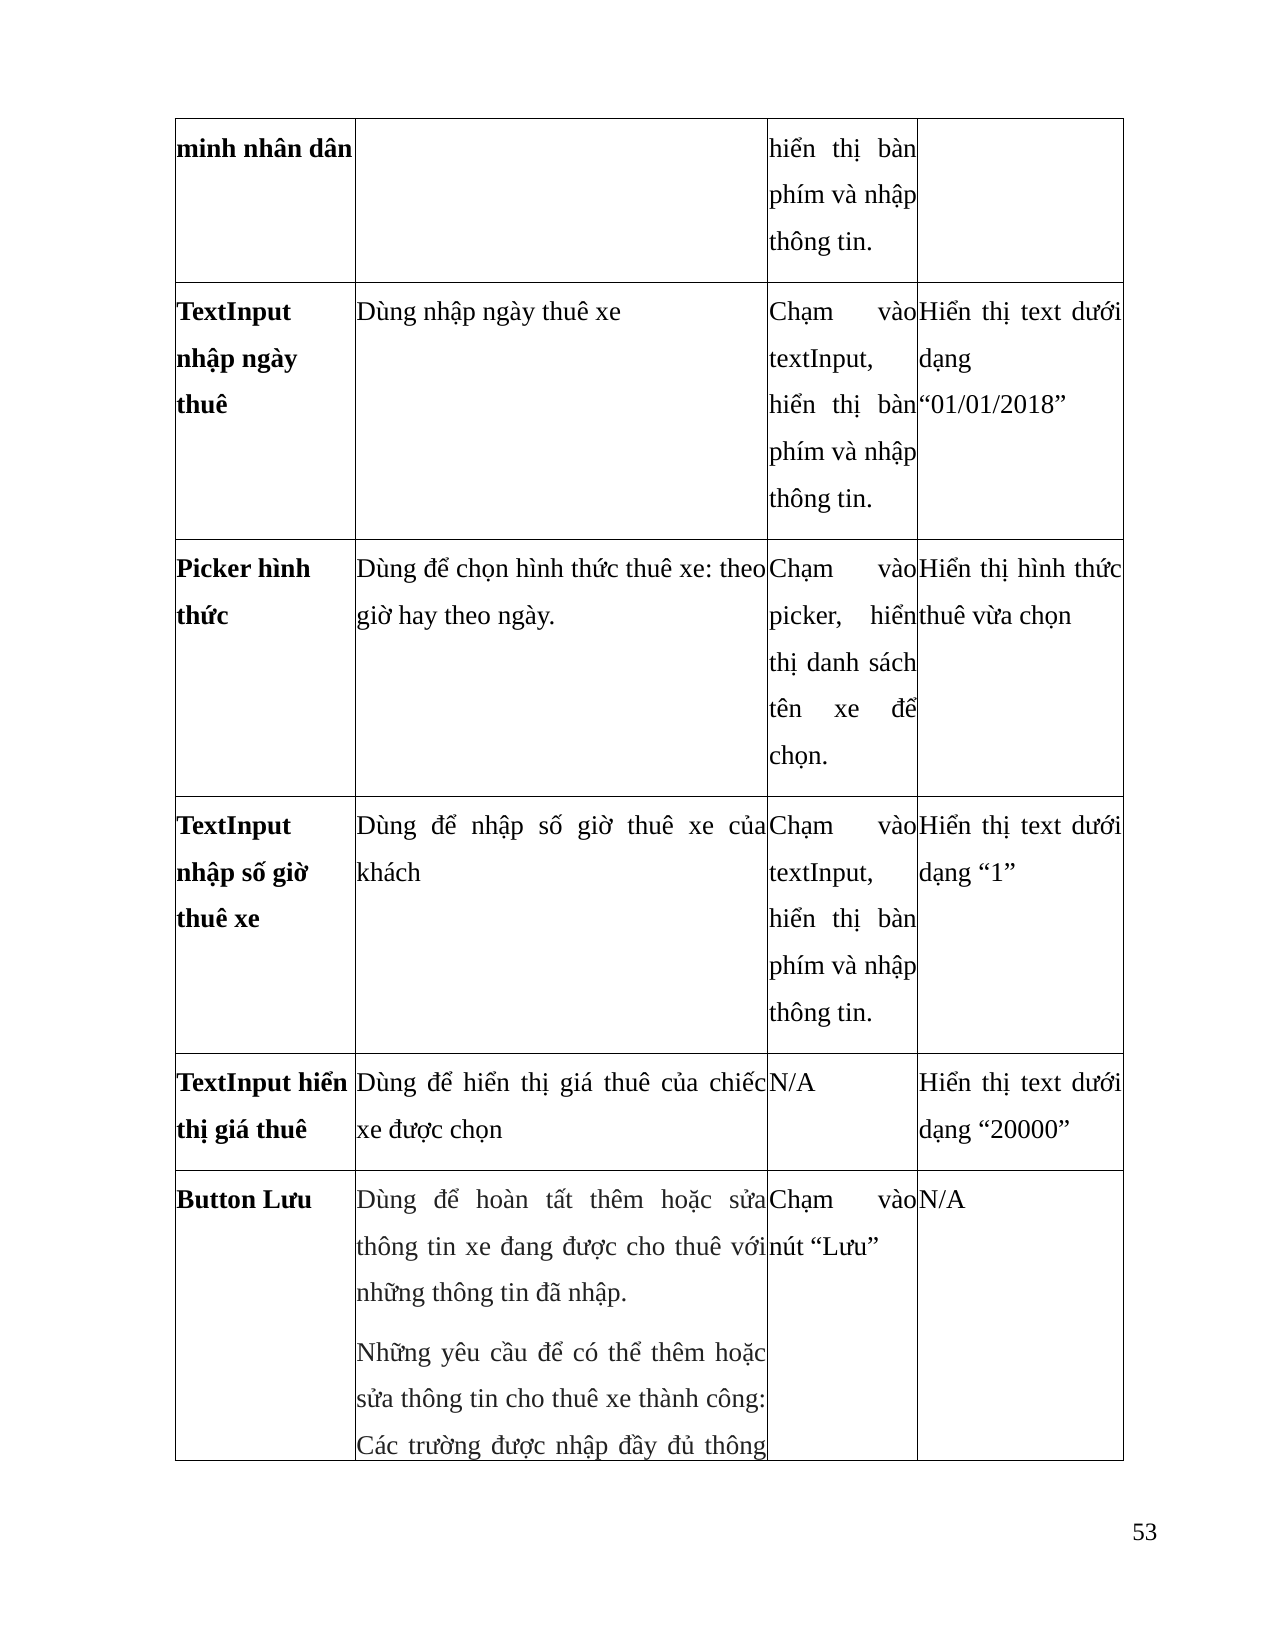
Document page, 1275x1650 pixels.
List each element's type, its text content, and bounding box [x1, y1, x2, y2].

table_cell TextInput nhập số giờ thuê xe [176, 797, 355, 1053]
table_cell Hiển thị text dưới dạng “01/01/2018” [918, 283, 1123, 539]
table_cell TextInput nhập ngày thuê [176, 283, 355, 539]
table_cell Chạm vào textInput, hiển thị bàn phím và nhập thông tin. [768, 283, 917, 539]
table_cell Hiển thị hình thức thuê vừa chọn [918, 540, 1123, 796]
table_cell Dùng để chọn hình thức thuê xe: theo giờ hay theo ngày. [356, 540, 767, 796]
table_cell Hiển thị text dưới dạng “20000” [918, 1054, 1123, 1170]
table_cell Button Lưu [176, 1171, 355, 1460]
table_cell N/A [768, 1054, 917, 1170]
table_cell Dùng để nhập số giờ thuê xe của khách [356, 797, 767, 1053]
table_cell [356, 119, 767, 282]
table_cell Picker hình thức [176, 540, 355, 796]
table_cell Chạm vào textInput, hiển thị bàn phím và nhập thông tin. [768, 797, 917, 1053]
table_cell Dùng nhập ngày thuê xe [356, 283, 767, 539]
table_cell Chạm vào nút “Lưu” [768, 1171, 917, 1460]
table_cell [356, 1171, 767, 1460]
table_cell Chạm vào picker, hiển thị danh sách tên xe để chọn. [768, 540, 917, 796]
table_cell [768, 119, 917, 282]
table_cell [176, 119, 355, 282]
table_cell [918, 119, 1123, 282]
table_cell Hiển thị text dưới dạng “1” [918, 797, 1123, 1053]
table_cell N/A [918, 1171, 1123, 1460]
table_cell TextInput hiển thị giá thuê [176, 1054, 355, 1170]
table_cell Dùng để hiển thị giá thuê của chiếc xe được chọn [356, 1054, 767, 1170]
